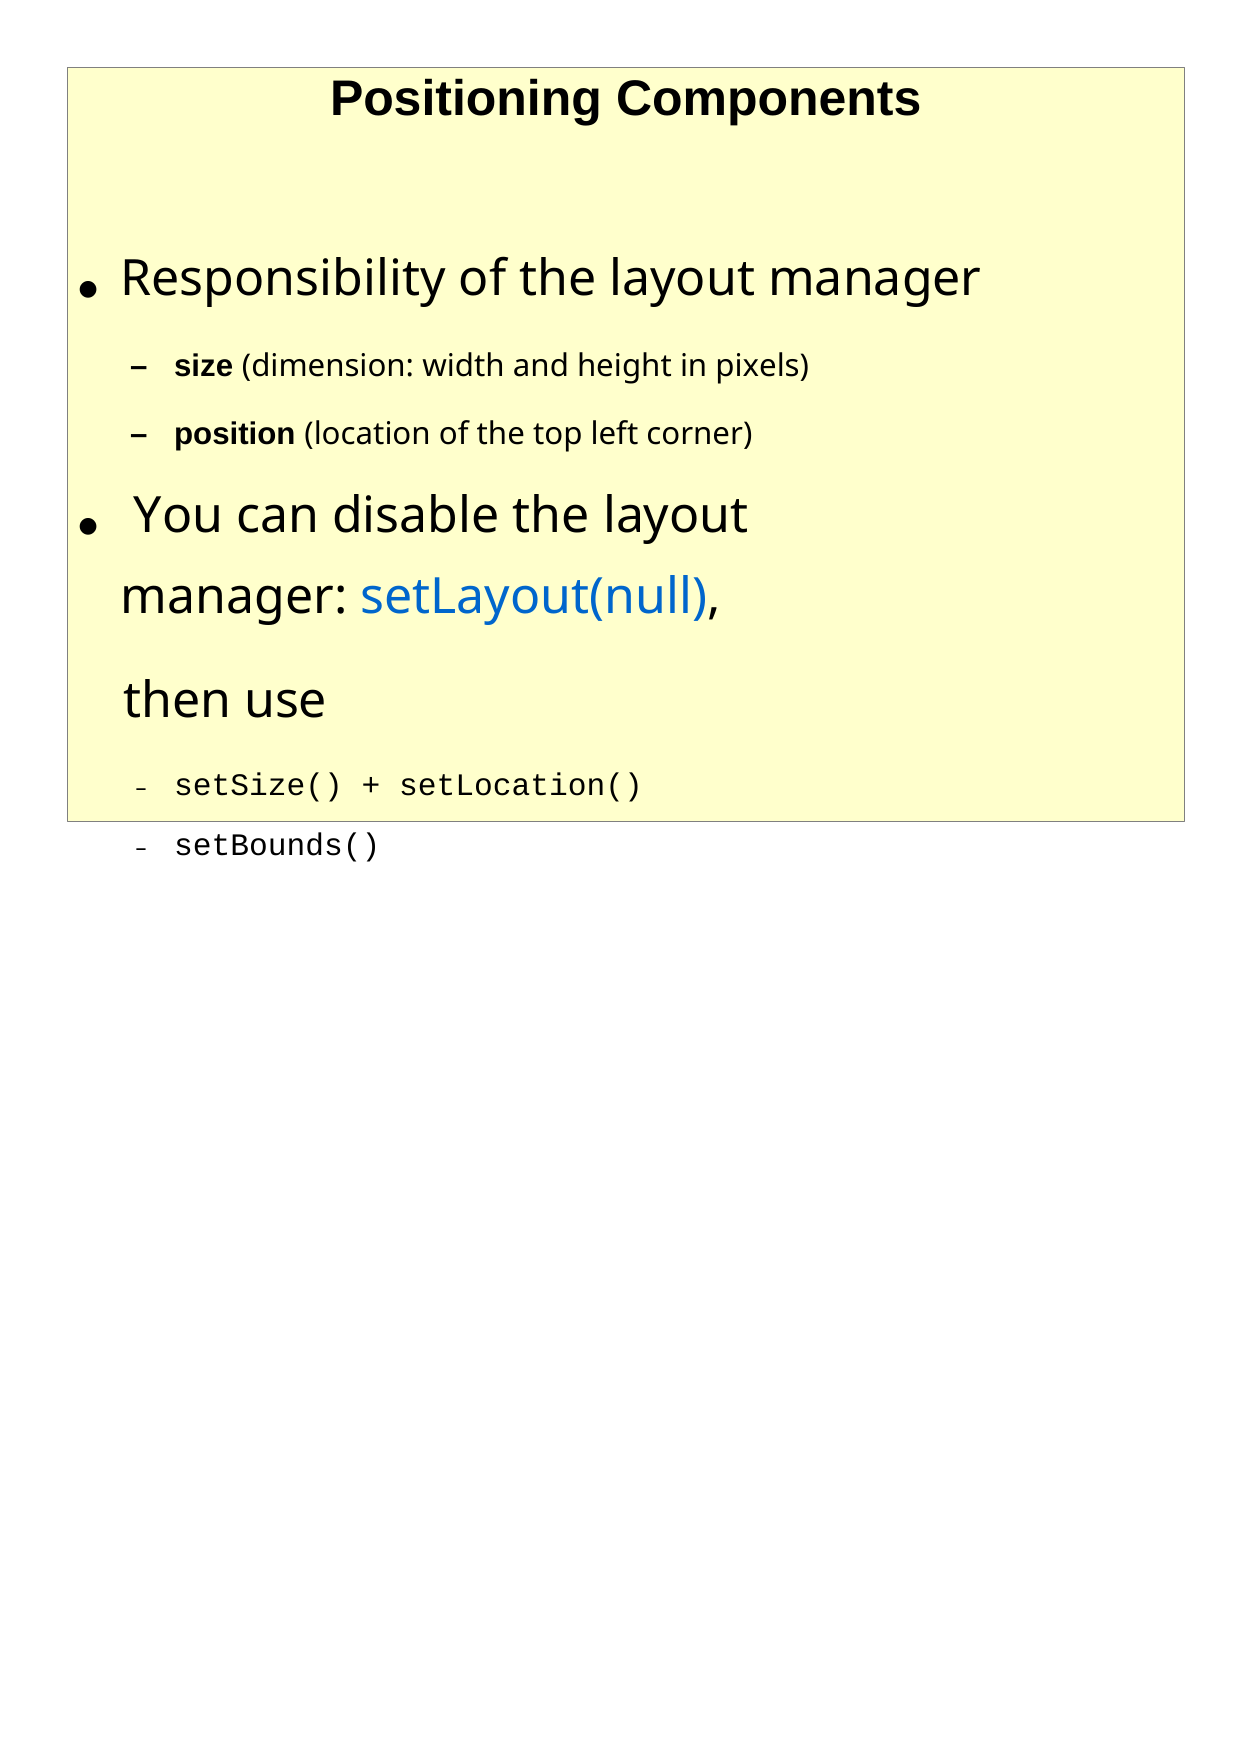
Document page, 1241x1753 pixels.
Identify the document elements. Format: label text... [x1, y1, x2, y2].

list setSize() + setLocation() [135, 769, 1205, 804]
list setBounds() [135, 829, 1205, 865]
text then use [123, 664, 1205, 732]
list You can disable the layout manager: setLayout(null), [78, 479, 941, 628]
list position (location of the top left corner) [130, 411, 1205, 453]
text Positioning Components [134, 69, 1117, 126]
list Responsibility of the layout manager [78, 242, 1205, 310]
list size (dimension: width and height in pixels) [130, 343, 1205, 386]
